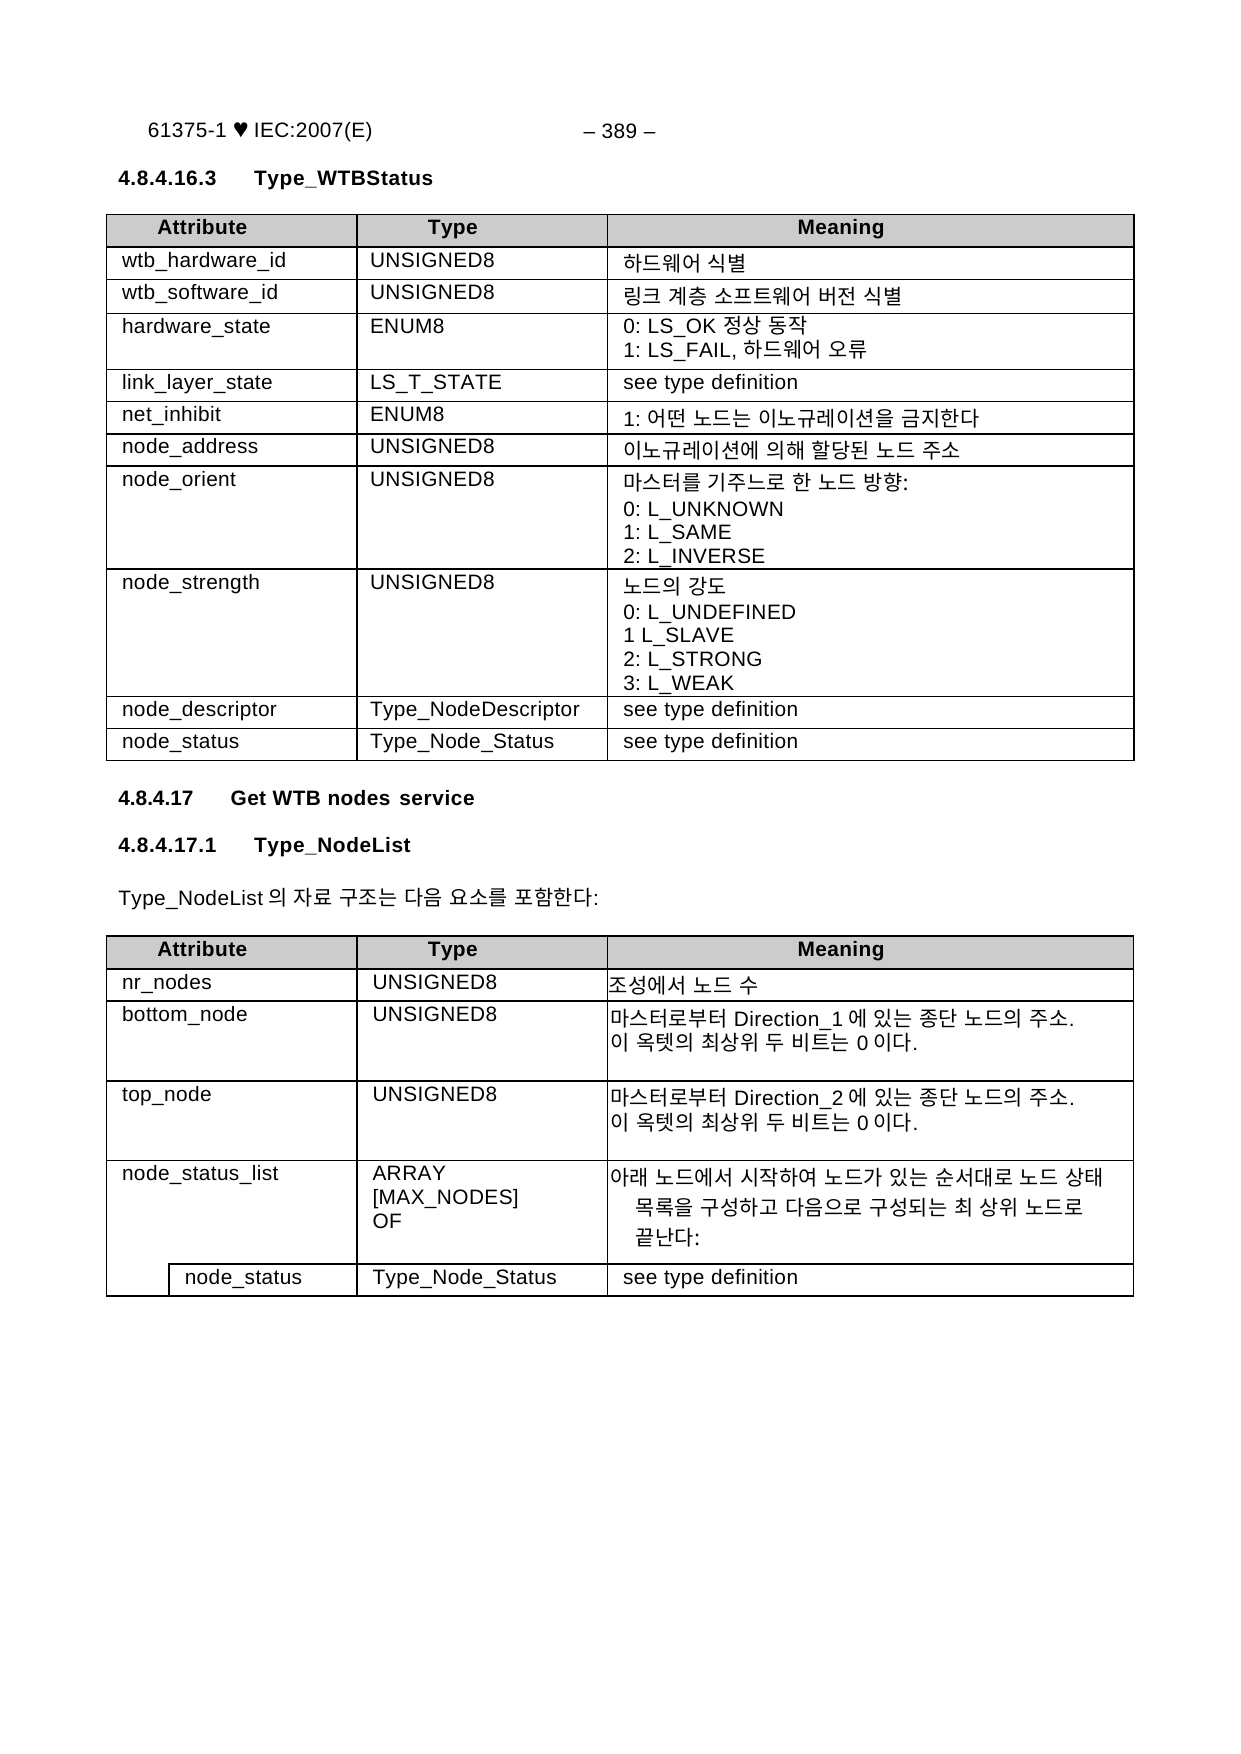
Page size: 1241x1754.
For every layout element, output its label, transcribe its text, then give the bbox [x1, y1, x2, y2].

subtitle Get WTB nodes service [118, 785, 1063, 809]
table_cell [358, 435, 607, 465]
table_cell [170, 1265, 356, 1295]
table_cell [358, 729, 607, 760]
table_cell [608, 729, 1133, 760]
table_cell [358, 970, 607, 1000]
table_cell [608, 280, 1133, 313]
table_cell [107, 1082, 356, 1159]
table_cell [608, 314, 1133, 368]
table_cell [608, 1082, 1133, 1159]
text Type_NodeList의 자료 구조는 다음 요소를 포함한다: [118, 881, 1063, 911]
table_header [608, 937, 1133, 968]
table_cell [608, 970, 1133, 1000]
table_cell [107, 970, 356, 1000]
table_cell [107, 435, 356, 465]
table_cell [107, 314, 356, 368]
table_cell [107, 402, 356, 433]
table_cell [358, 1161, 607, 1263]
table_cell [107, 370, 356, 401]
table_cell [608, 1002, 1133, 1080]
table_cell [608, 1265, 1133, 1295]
subtitle Type_WTBStatus [118, 166, 1137, 189]
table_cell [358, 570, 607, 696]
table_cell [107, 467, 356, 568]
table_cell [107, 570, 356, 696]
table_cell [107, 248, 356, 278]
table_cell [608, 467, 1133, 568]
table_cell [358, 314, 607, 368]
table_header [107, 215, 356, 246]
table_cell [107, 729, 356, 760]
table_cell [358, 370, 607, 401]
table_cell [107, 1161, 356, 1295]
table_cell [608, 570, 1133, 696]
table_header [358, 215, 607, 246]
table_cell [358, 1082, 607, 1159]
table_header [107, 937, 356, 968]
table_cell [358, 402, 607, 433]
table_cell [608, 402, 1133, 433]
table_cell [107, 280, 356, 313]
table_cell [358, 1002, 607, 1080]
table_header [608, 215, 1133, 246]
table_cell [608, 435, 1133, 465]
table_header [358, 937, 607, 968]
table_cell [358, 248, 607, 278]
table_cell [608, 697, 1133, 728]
subtitle Type_NodeList [118, 833, 1137, 857]
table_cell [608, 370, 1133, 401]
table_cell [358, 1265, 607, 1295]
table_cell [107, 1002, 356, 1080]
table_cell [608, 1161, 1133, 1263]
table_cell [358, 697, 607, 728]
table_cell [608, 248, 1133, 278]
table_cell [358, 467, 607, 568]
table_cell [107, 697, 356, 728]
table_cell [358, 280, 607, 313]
